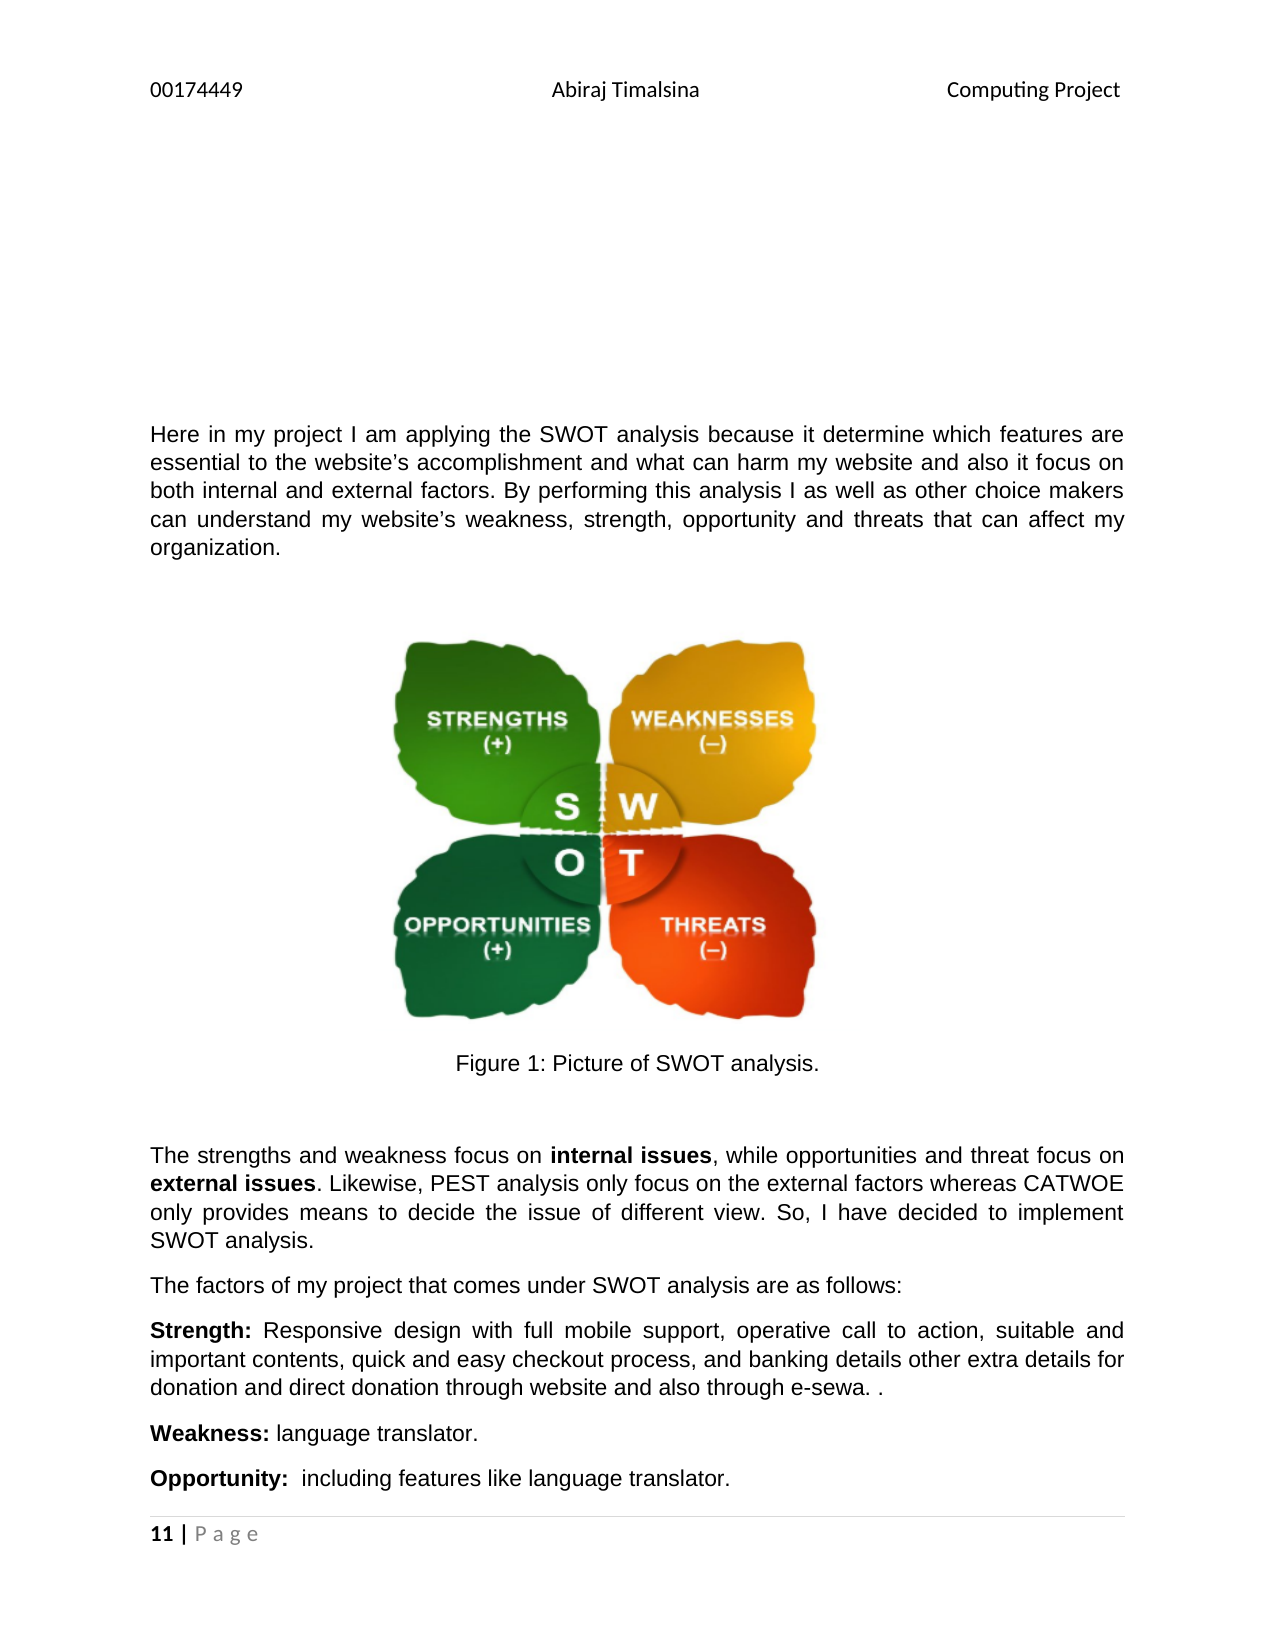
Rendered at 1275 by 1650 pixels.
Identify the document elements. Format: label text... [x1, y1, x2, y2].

text Figure 1: Picture of SWOT analysis. [150, 1050, 1125, 1076]
picture [375, 624, 861, 1031]
text The factors of my project that comes under SWOT analysis are as follows: [150, 1272, 1125, 1299]
text The strengths and weakness focus on internal issues, while opportunities and threat focus on external issues. Likewise, PEST analysis only focus on the external factors whereas CATWOE only provides means to decide the issue of different view. So, I have decided to implement SWOT analysis. [150, 1142, 1125, 1254]
text Strength: Responsive design with full mobile support, operative call to action, suitable and important contents, quick and easy checkout process, and banking details other extra details for donation and direct donation through website and also through e-sewa. . [150, 1317, 1125, 1401]
text Weakness: language translator. [150, 1419, 1125, 1446]
text Opportunity: including features like language translator. [150, 1464, 1125, 1491]
text Here in my project I am applying the SWOT analysis because it determine which features are essential to the website’s accomplishment and what can harm my website and also it focus on both internal and external factors. By performing this analysis I as well as other choice makers can understand my website’s weakness, strength, opportunity and threats that can affect my organization. [150, 421, 1125, 561]
